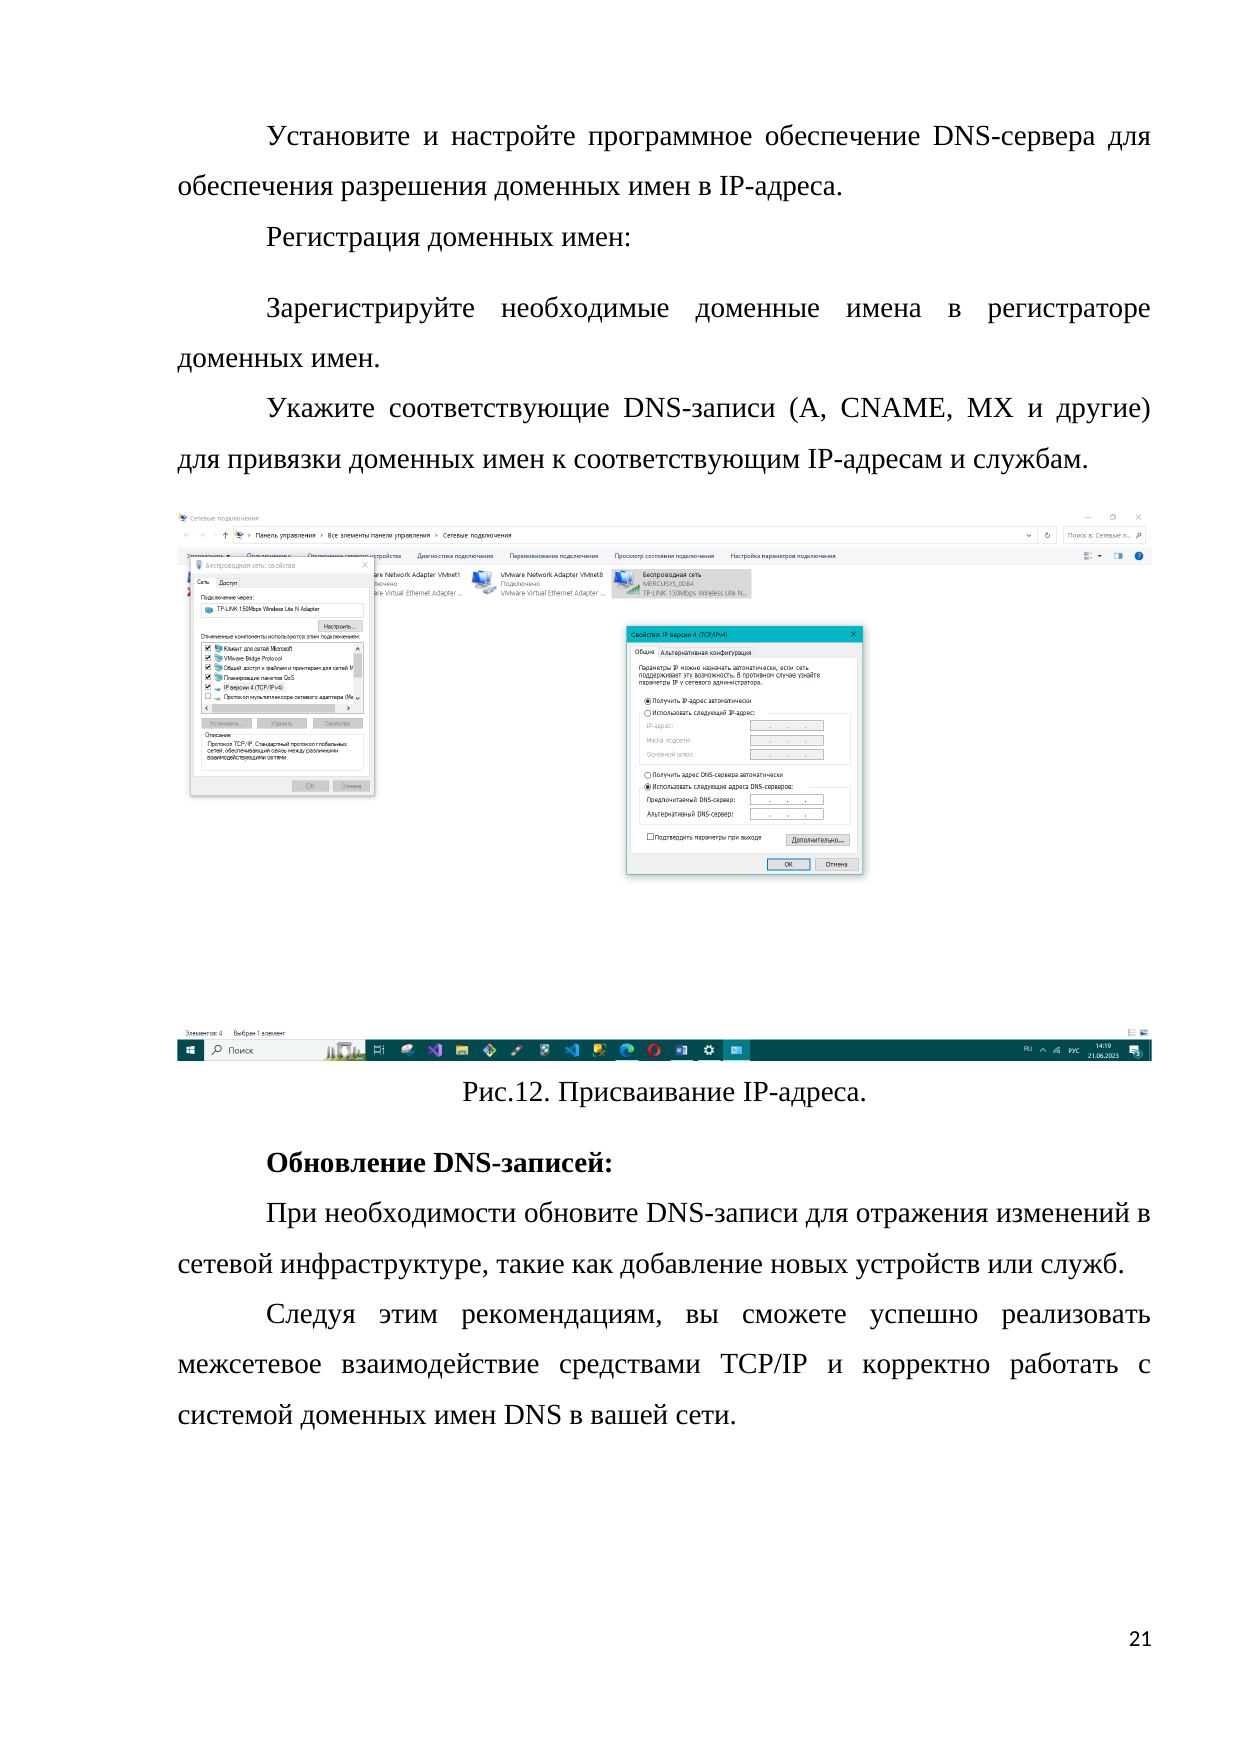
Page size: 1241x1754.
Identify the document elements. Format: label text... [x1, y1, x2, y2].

text Рис.12. Присваивание IP-адреса. [177, 1074, 1152, 1108]
text Укажите соответствующие DNS-записи (A, CNAME, MX и другие) для привязки доменных имен к соответствующим IP-адресам и службам. [177, 391, 1152, 474]
text Зарегистрируйте необходимые доменные имена в регистраторе доменных имен. [177, 290, 1152, 374]
text Установите и настройте программное обеспечение DNS-сервера для обеспечения разрешения доменных имен в IP-адреса. [177, 118, 1152, 202]
text Обновление DNS-записей: [177, 1145, 1152, 1179]
text Следуя этим рекомендациям, вы сможете успешно реализовать межсетевое взаимодействие средствами TCP/IP и корректно работать с системой доменных имен DNS в вашей сети. [177, 1296, 1152, 1430]
text Регистрация доменных имен: [177, 219, 1152, 252]
text При необходимости обновите DNS-записи для отражения изменений в сетевой инфраструктуре, такие как добавление новых устройств или служб. [177, 1196, 1152, 1279]
picture [177, 512, 1152, 1061]
